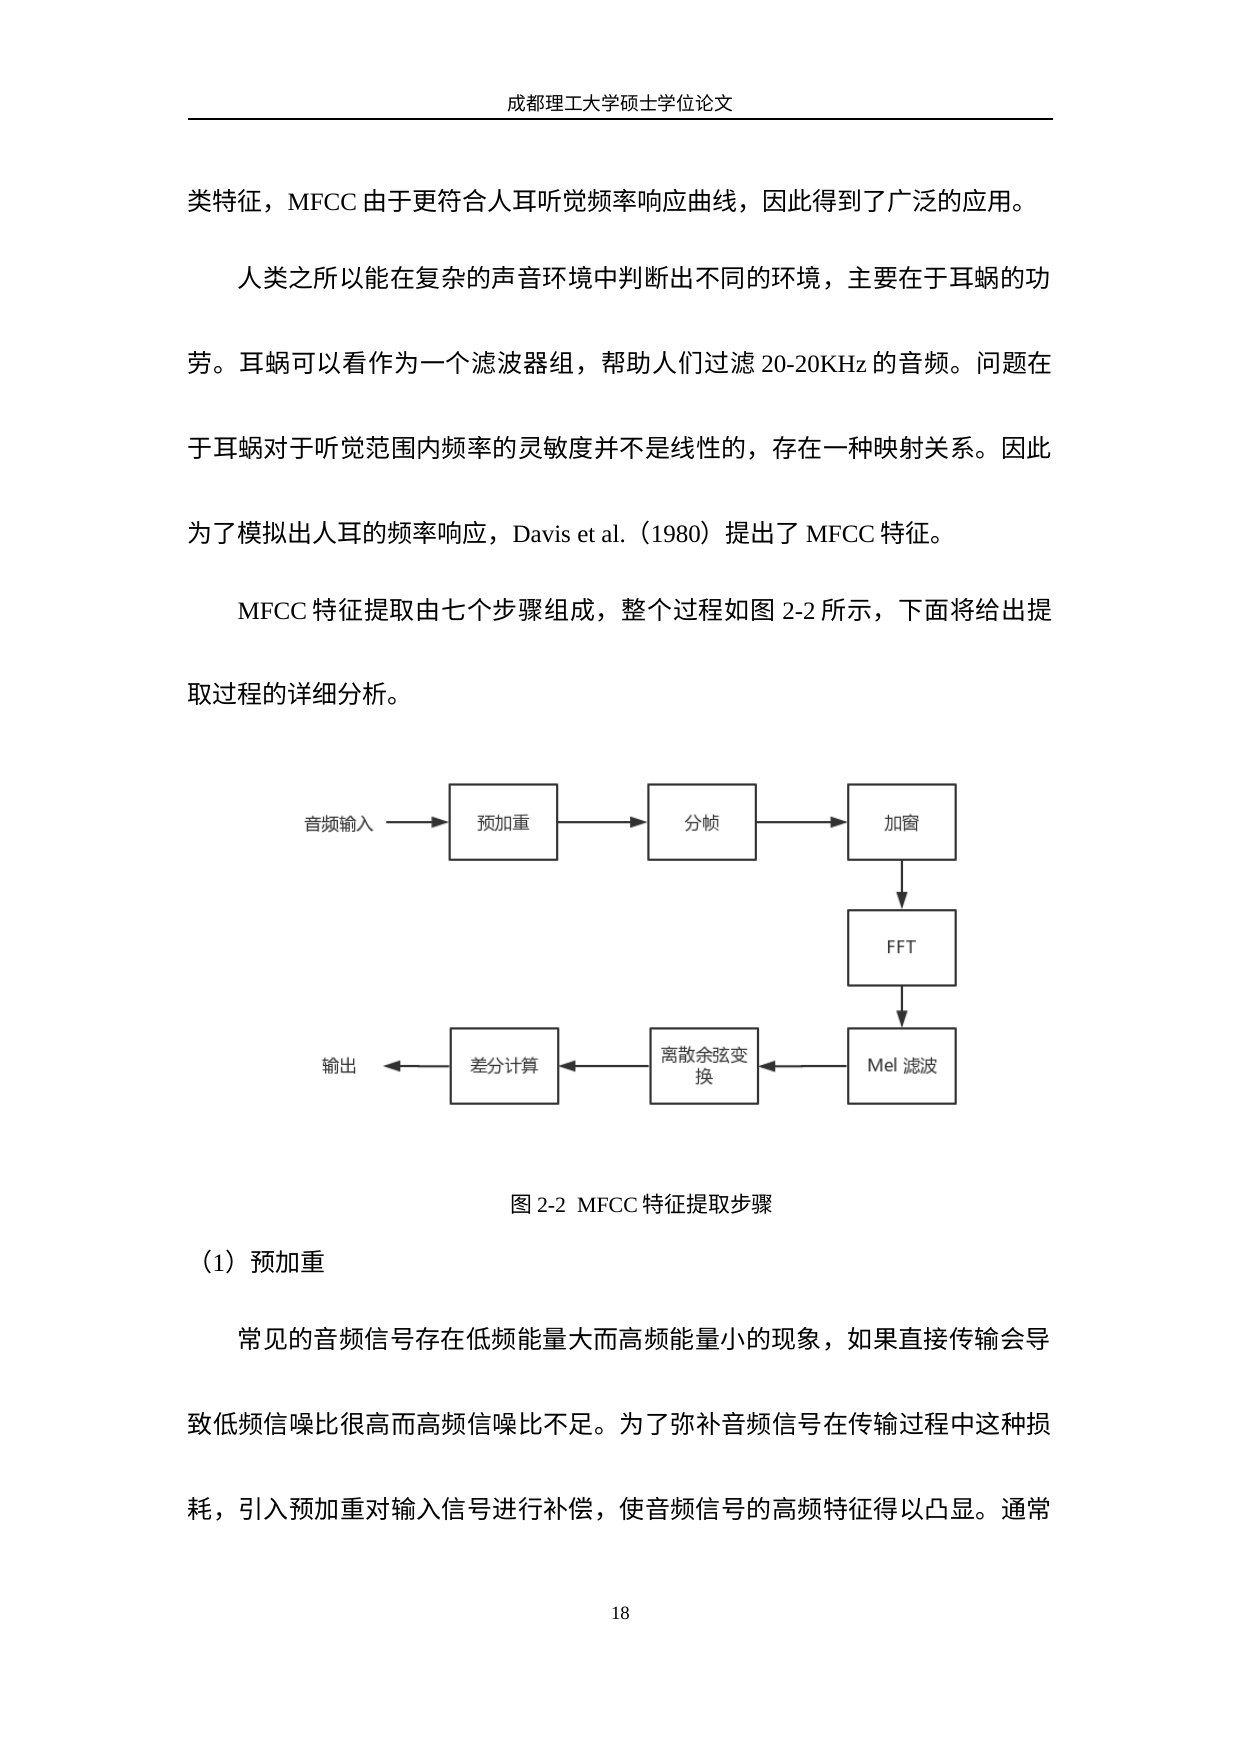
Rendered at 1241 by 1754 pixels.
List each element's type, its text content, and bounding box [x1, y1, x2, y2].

subtitle 图2-2 MFCC特征提取步骤 [187, 1186, 1053, 1220]
text 人类之所以能在复杂的声音环境中判断出不同的环境，主要在于耳蜗的功劳。耳蜗可以看作为一个滤波器组，帮助人们过滤20-20KHz的音频。问题在于耳蜗对于听觉范围内频率的灵敏度并不是线性的，存在一种映射关系。因此为了模拟出人耳的频率响应，Davis et al.（1980）提出了MFCC特征。 [187, 243, 1053, 565]
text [187, 166, 1053, 233]
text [187, 1303, 1053, 1541]
picture [251, 761, 989, 1137]
text MFCC特征提取由七个步骤组成，整个过程如图2-2所示，下面将给出提取过程的详细分析。 [187, 574, 1053, 727]
text （1）预加重 [187, 1226, 1053, 1294]
